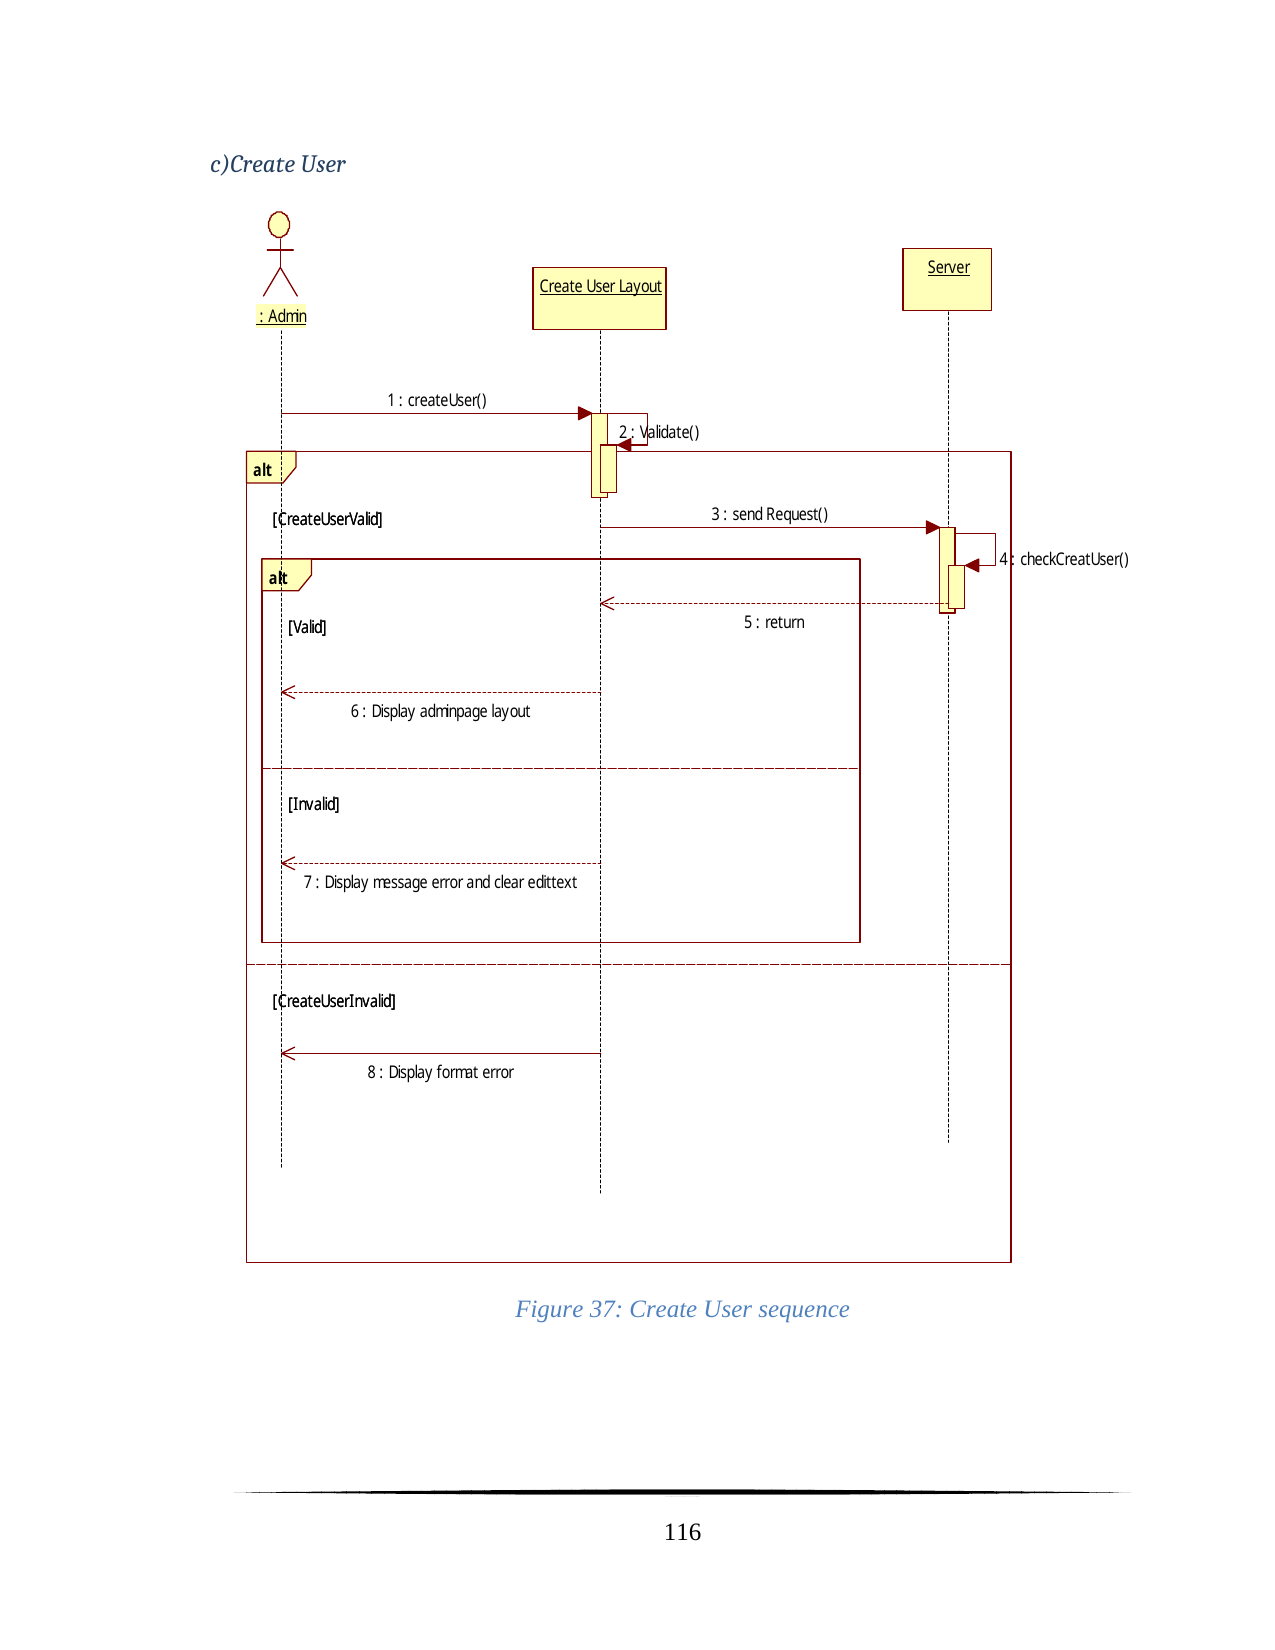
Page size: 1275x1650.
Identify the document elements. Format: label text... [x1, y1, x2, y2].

subtitle c)Create User [210, 150, 1155, 179]
text Figure 37: Create User sequence [210, 1294, 1155, 1323]
picture [234, 1488, 1132, 1497]
